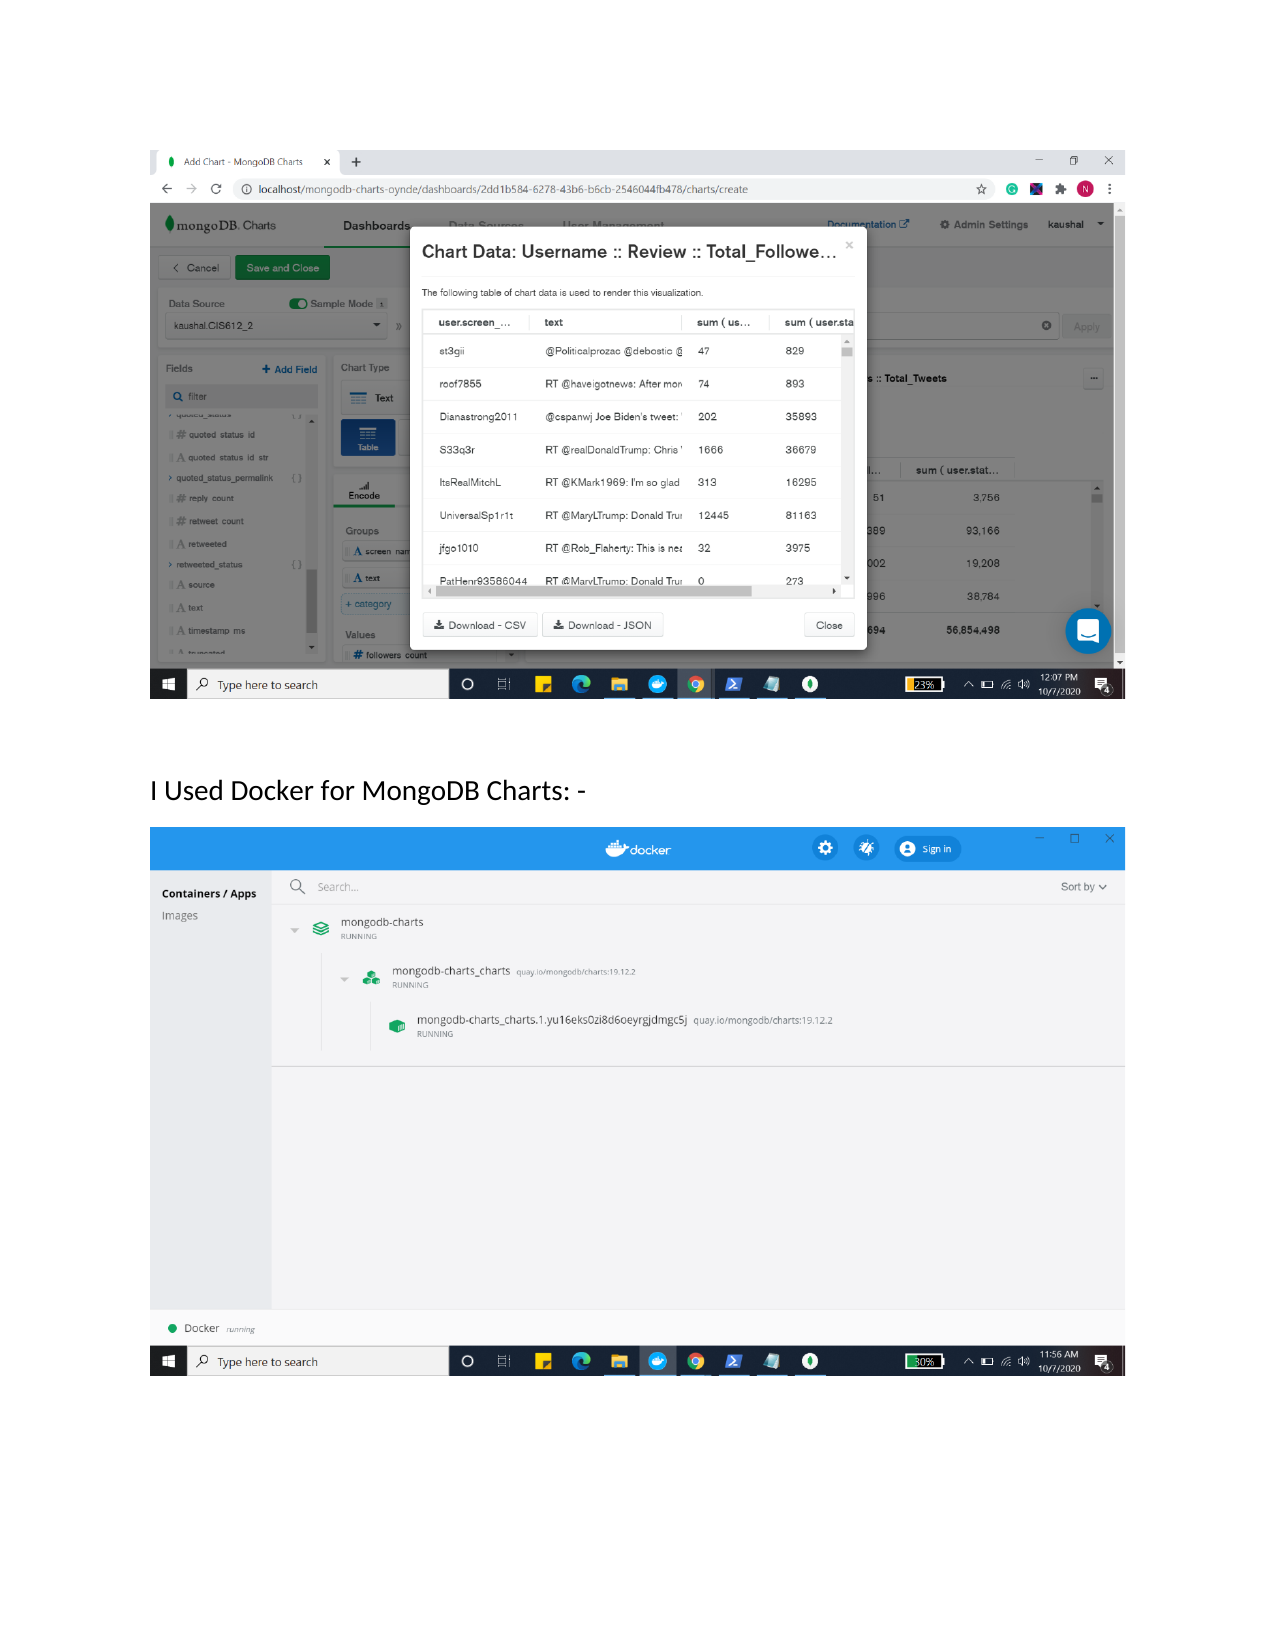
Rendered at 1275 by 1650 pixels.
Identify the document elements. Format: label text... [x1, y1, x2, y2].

picture [150, 827, 1125, 1376]
picture [150, 150, 1125, 699]
text I Used Docker for MongoDB Charts: - [150, 772, 1125, 808]
